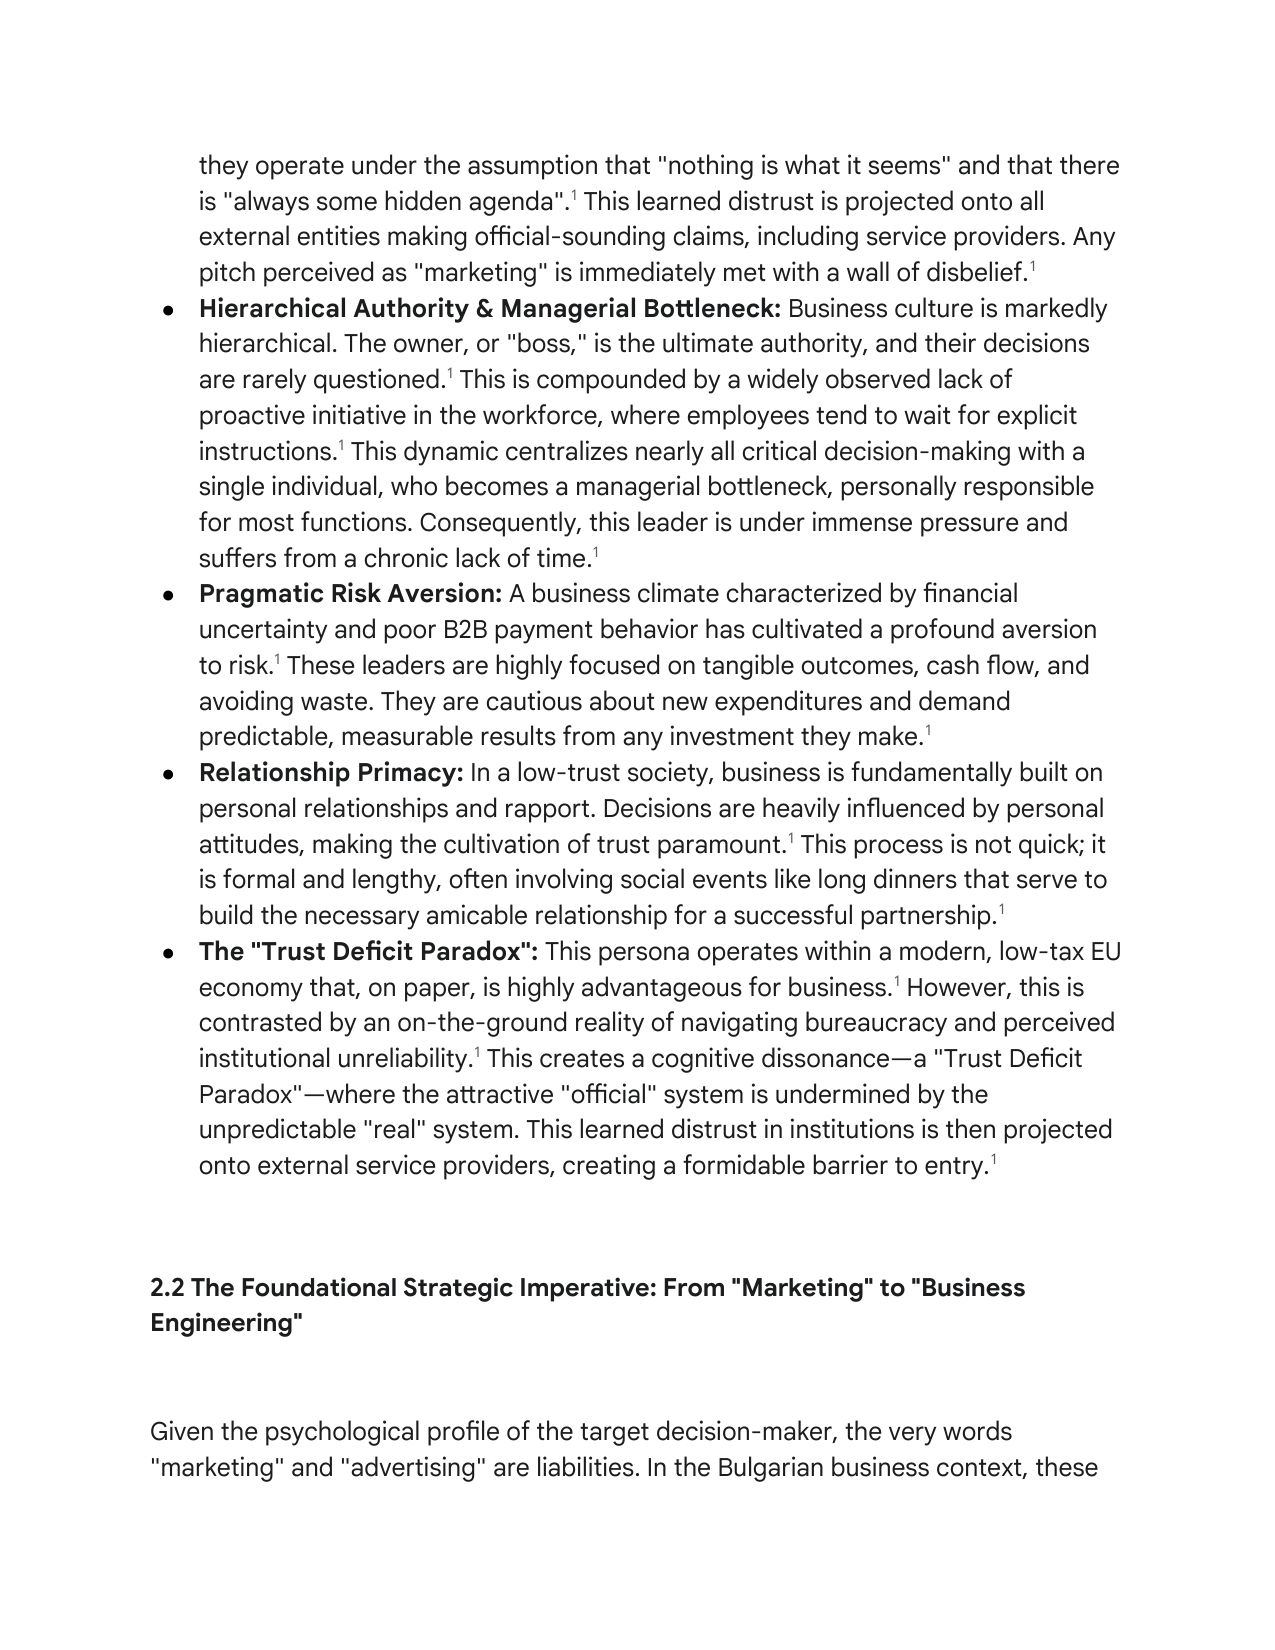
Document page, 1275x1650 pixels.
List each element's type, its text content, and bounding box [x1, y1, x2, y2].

list Relationship Primacy: In a low-trust society, business is fundamentally built on personal relationships and rapport. Decisions are heavily influenced by personal attitudes, making the cultivation of trust paramount.1 This process is not quick; it is formal and lengthy, often involving social events like long dinners that serve to build the necessary amicable relationship for a successful partnership.1 [161, 757, 1125, 932]
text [150, 1417, 1125, 1484]
list Hierarchical Authority & Managerial Bottleneck: Business culture is markedly hierarchical. The owner, or "boss," is the ultimate authority, and their decisions are rarely questioned.1 This is compounded by a widely observed lack of proactive initiative in the workforce, where employees tend to wait for explicit instructions.1 This dynamic centralizes nearly all critical decision-making with a single individual, who becomes a managerial bottleneck, personally responsible for most functions. Consequently, this leader is under immense pressure and suffers from a chronic lack of time.1 [161, 293, 1125, 574]
list The "Trust Deficit Paradox": This persona operates within a modern, low-tax EU economy that, on paper, is highly advantageous for business.1 However, this is contrasted by an on-the-ground reality of navigating bureaucracy and perceived institutional unreliability.1 This creates a cognitive dissonance—a "Trust Deficit Paradox"—where the attractive "official" system is undermined by the unpredictable "real" system. This learned distrust in institutions is then projected onto external service providers, creating a formidable barrier to entry.1 [161, 936, 1125, 1182]
subtitle 2.2 The Foundational Strategic Imperative: From "Marketing" to "Business Engineering" [150, 1272, 1125, 1339]
list Pragmatic Risk Aversion: A business climate characterized by financial uncertainty and poor B2B payment behavior has cultivated a profound aversion to risk.1 These leaders are highly focused on tangible outcomes, cash flow, and avoiding waste. They are cautious about new expenditures and demand predictable, measurable results from any investment they make.1 [161, 579, 1125, 753]
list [161, 150, 1125, 288]
